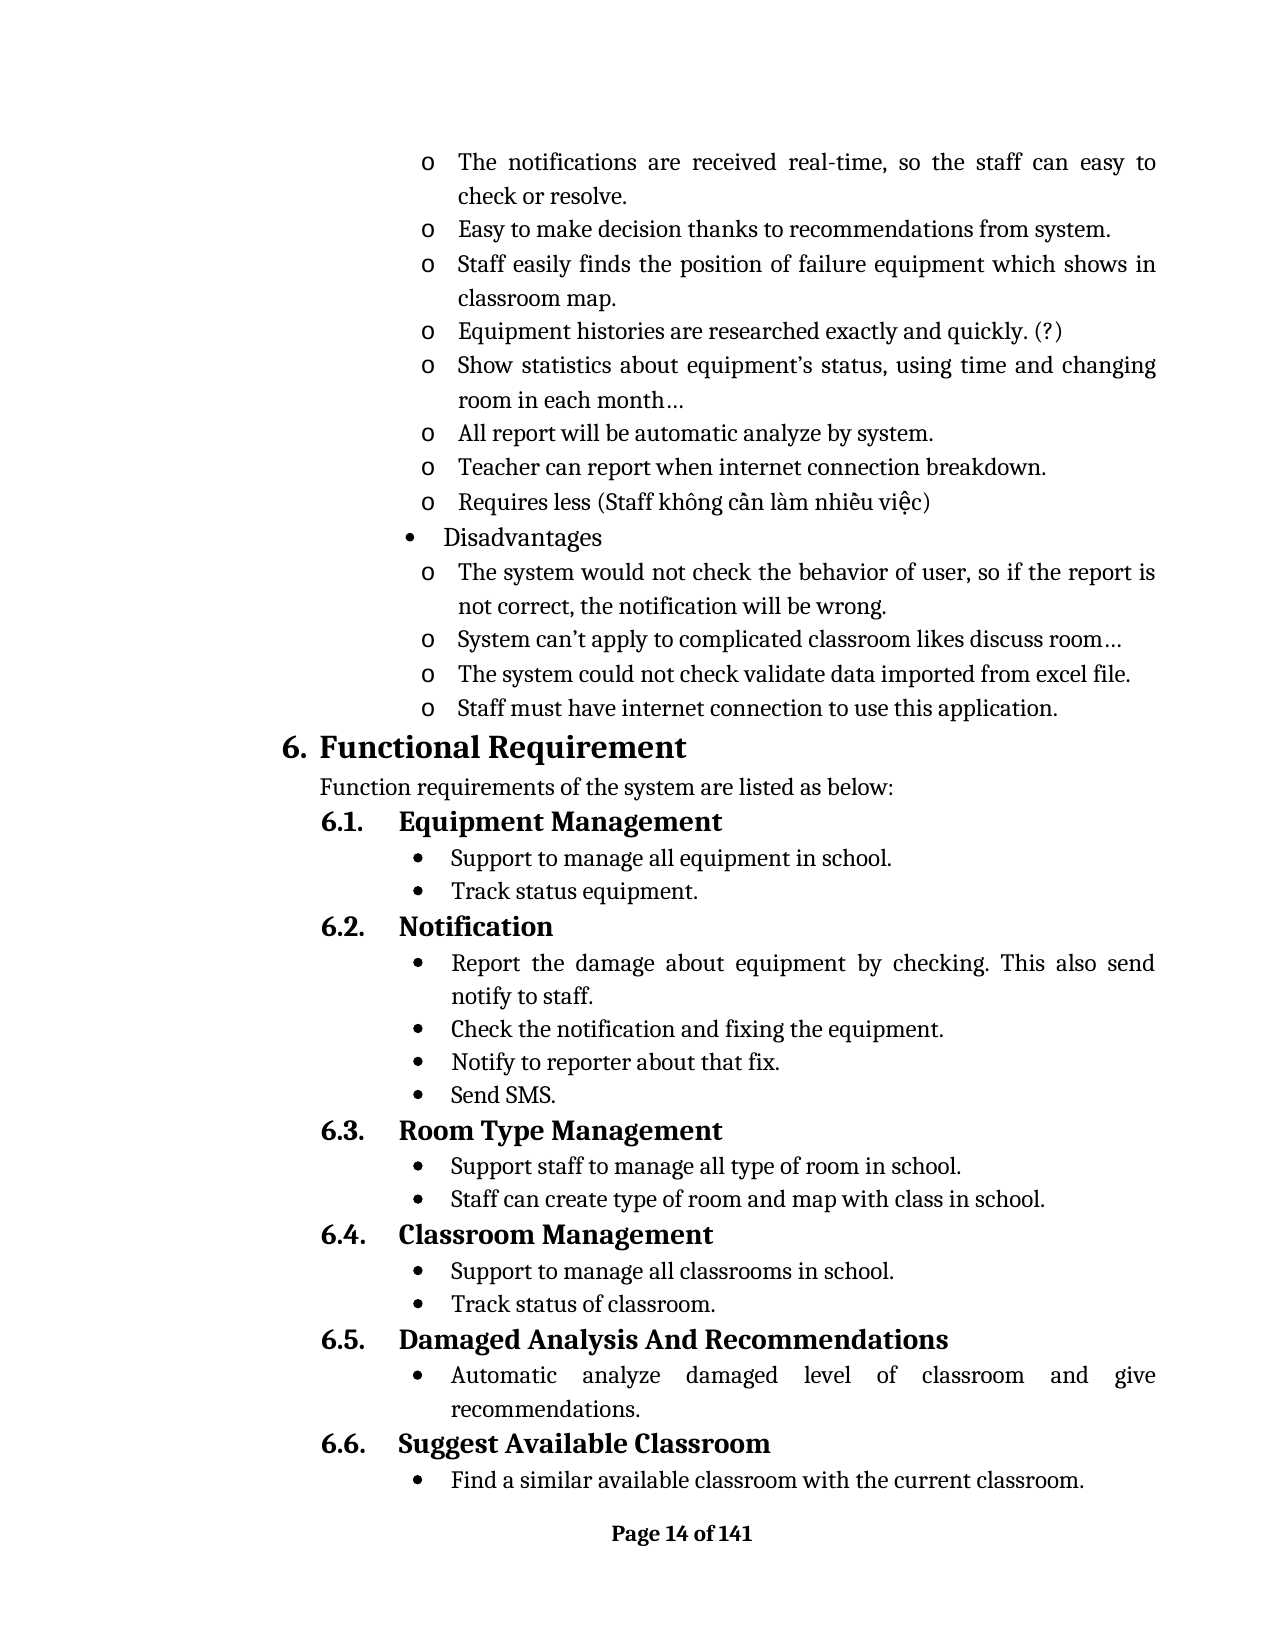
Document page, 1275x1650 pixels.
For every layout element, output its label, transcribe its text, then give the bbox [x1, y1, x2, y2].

list Notification [321, 910, 1157, 944]
list System can’t apply to complicated classroom likes discuss room… [420, 625, 1157, 655]
list Staff can create type of room and map with class in school. [413, 1185, 1157, 1214]
list Notify to reporter about that fix. [413, 1048, 1157, 1076]
list The system would not check the behavior of user, so if the report is not correct, the notification will be wrong. [420, 558, 1157, 621]
list Find a similar available classroom with the current classroom. [413, 1466, 1157, 1495]
list Automatic analyze damaged level of classroom and give recommendations. [413, 1361, 1157, 1423]
list Teacher can report when internet connection breakdown. [420, 453, 1157, 483]
list All report will be automatic analyze by system. [420, 418, 1157, 448]
list Room Type Management [321, 1114, 1157, 1147]
list The notifications are received real-time, so the staff can easy to check or resolve. [420, 148, 1157, 211]
list Function requirements of the system are listed as below: [319, 772, 1157, 801]
list Support staff to manage all type of room in school. [413, 1152, 1157, 1181]
list Support to manage all classrooms in school. [413, 1257, 1157, 1286]
list Check the notification and fixing the equipment. [413, 1015, 1157, 1043]
list Requires less (Staff không cần làm nhiều việc) [420, 487, 1157, 517]
list Staff easily finds the position of failure equipment which shows in classroom map. [420, 249, 1157, 312]
list Track status equipment. [413, 877, 1157, 906]
list Classroom Management [321, 1218, 1157, 1252]
list Track status of classroom. [413, 1290, 1157, 1319]
list Equipment histories are researched exactly and quickly. (?) [420, 317, 1157, 347]
list Disadvantages [406, 522, 1157, 553]
list The system could not check validate data imported from excel file. [420, 659, 1157, 689]
list Staff must have internet connection to use this application. [420, 694, 1157, 724]
list Send SMS. [413, 1081, 1157, 1109]
list Support to manage all equipment in school. [413, 844, 1157, 873]
list Suggest Available Classroom [321, 1427, 1157, 1461]
list Easy to make decision thanks to recommendations from system. [420, 215, 1157, 245]
list Functional Requirement [282, 728, 1157, 767]
list Report the damage about equipment by checking. This also send notify to staff. [413, 949, 1157, 1010]
list Equipment Management [321, 806, 1157, 839]
list Damaged Analysis And Recommendations [321, 1323, 1157, 1356]
list Show statistics about equipment’s status, using time and changing room in each month… [420, 351, 1157, 414]
